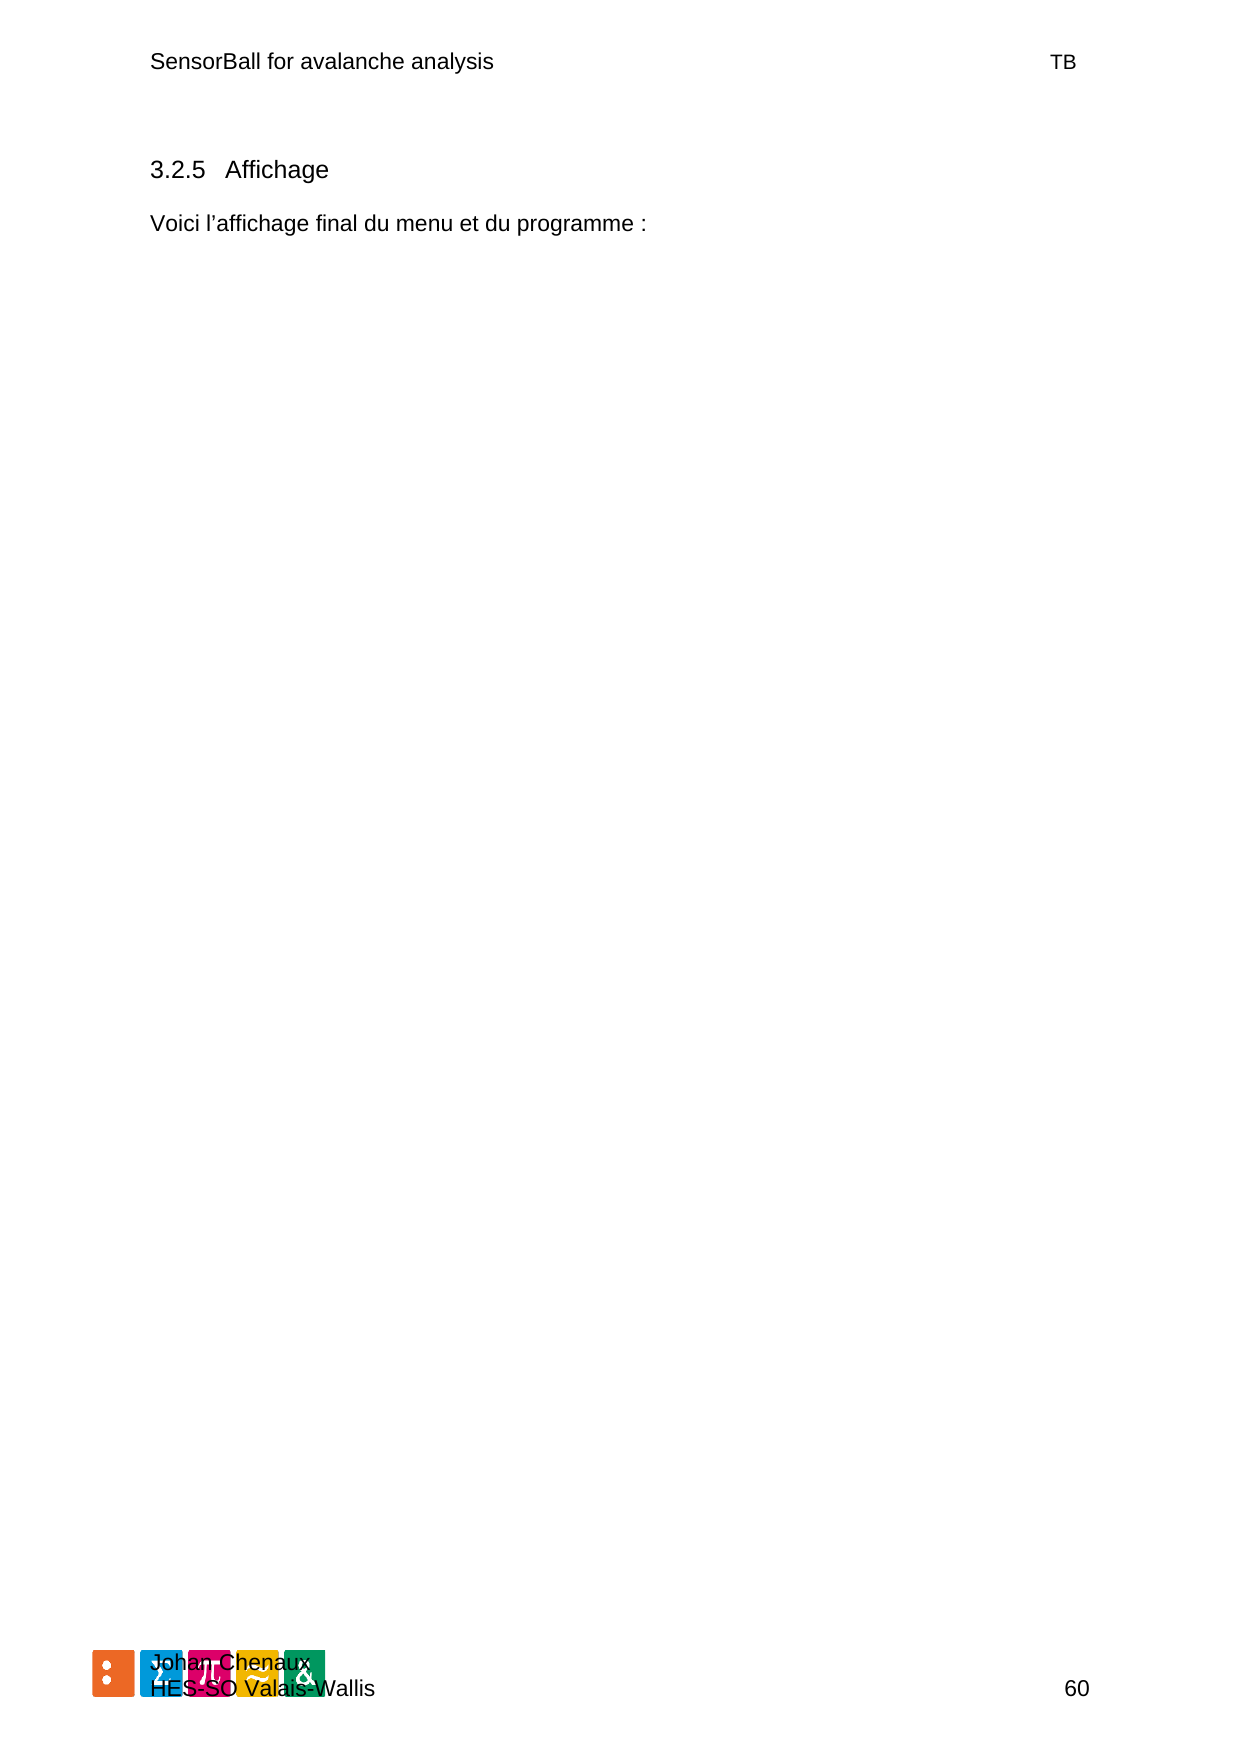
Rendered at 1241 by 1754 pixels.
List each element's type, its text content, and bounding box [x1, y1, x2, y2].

text Voici l’affichage final du menu et du programme : [150, 210, 1090, 237]
picture [92, 1650, 140, 1697]
subtitle Affichage [150, 155, 1090, 184]
picture [183, 1650, 326, 1697]
